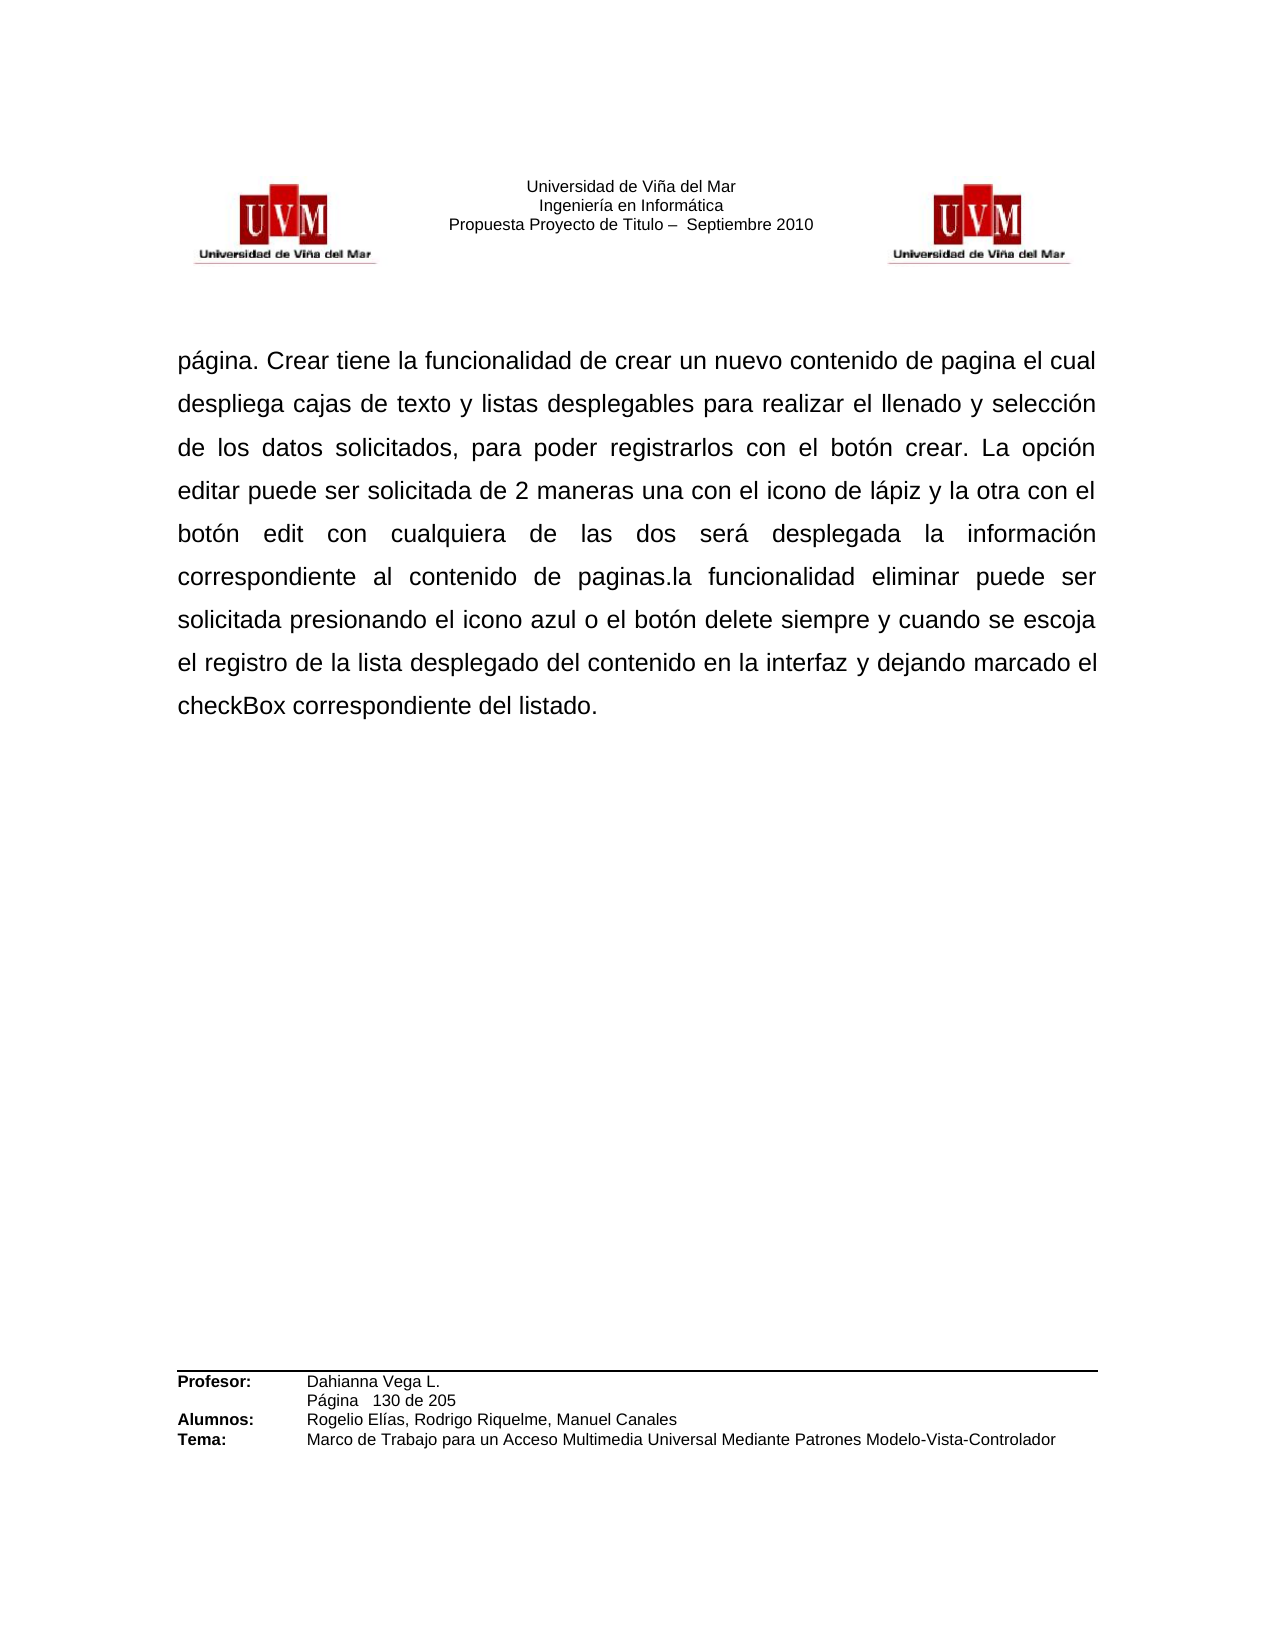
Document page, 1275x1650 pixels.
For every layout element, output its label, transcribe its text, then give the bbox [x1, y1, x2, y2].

picture [871, 176, 1084, 267]
picture [177, 176, 390, 267]
